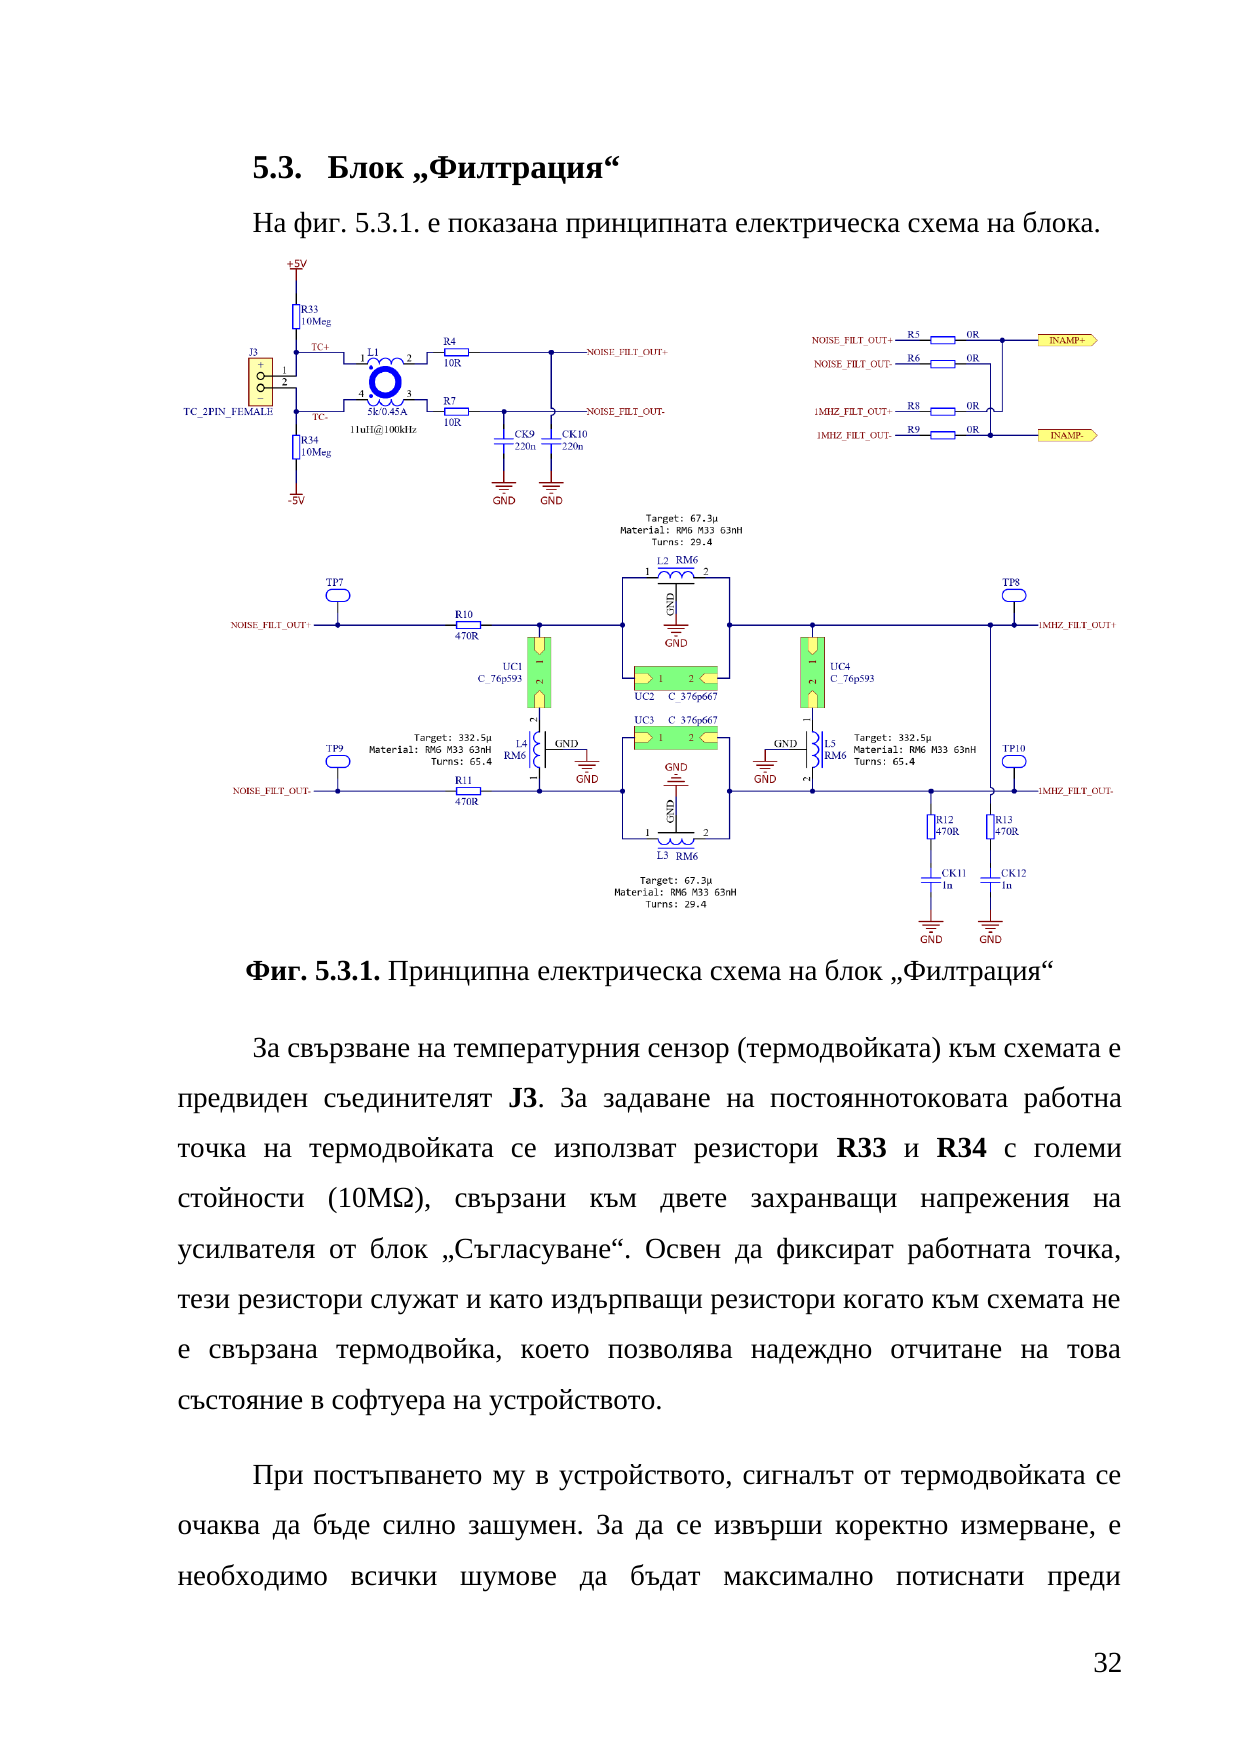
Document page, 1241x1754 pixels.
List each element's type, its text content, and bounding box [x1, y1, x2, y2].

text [177, 1457, 1122, 1591]
text За свързване на температурния сензор (термодвойката) към схемата е предвиден съединителят J3. За задаване на постояннотоковата работна точка на термодвойката се използват резистори R33 и R34 с големи стойности (10MΩ), свързани към двете захранващи напрежения на усилвателя от блок „Съгласуване“. Освен да фиксират работната точка, тези резистори служат и като издърпващи резистори когато към схемата не е свързана термодвойка, което позволява надеждно отчитане на това състояние в софтуера на устройството. [177, 1030, 1122, 1415]
text Фиг. 5.3.1. Принципна електрическа схема на блок „Филтрация“ [177, 953, 1122, 986]
subtitle Блок „Филтрация“ [215, 148, 1122, 186]
picture [179, 255, 1120, 948]
text На фиг. 5.3.1. е показана принципната електрическа схема на блока. [177, 205, 1122, 239]
